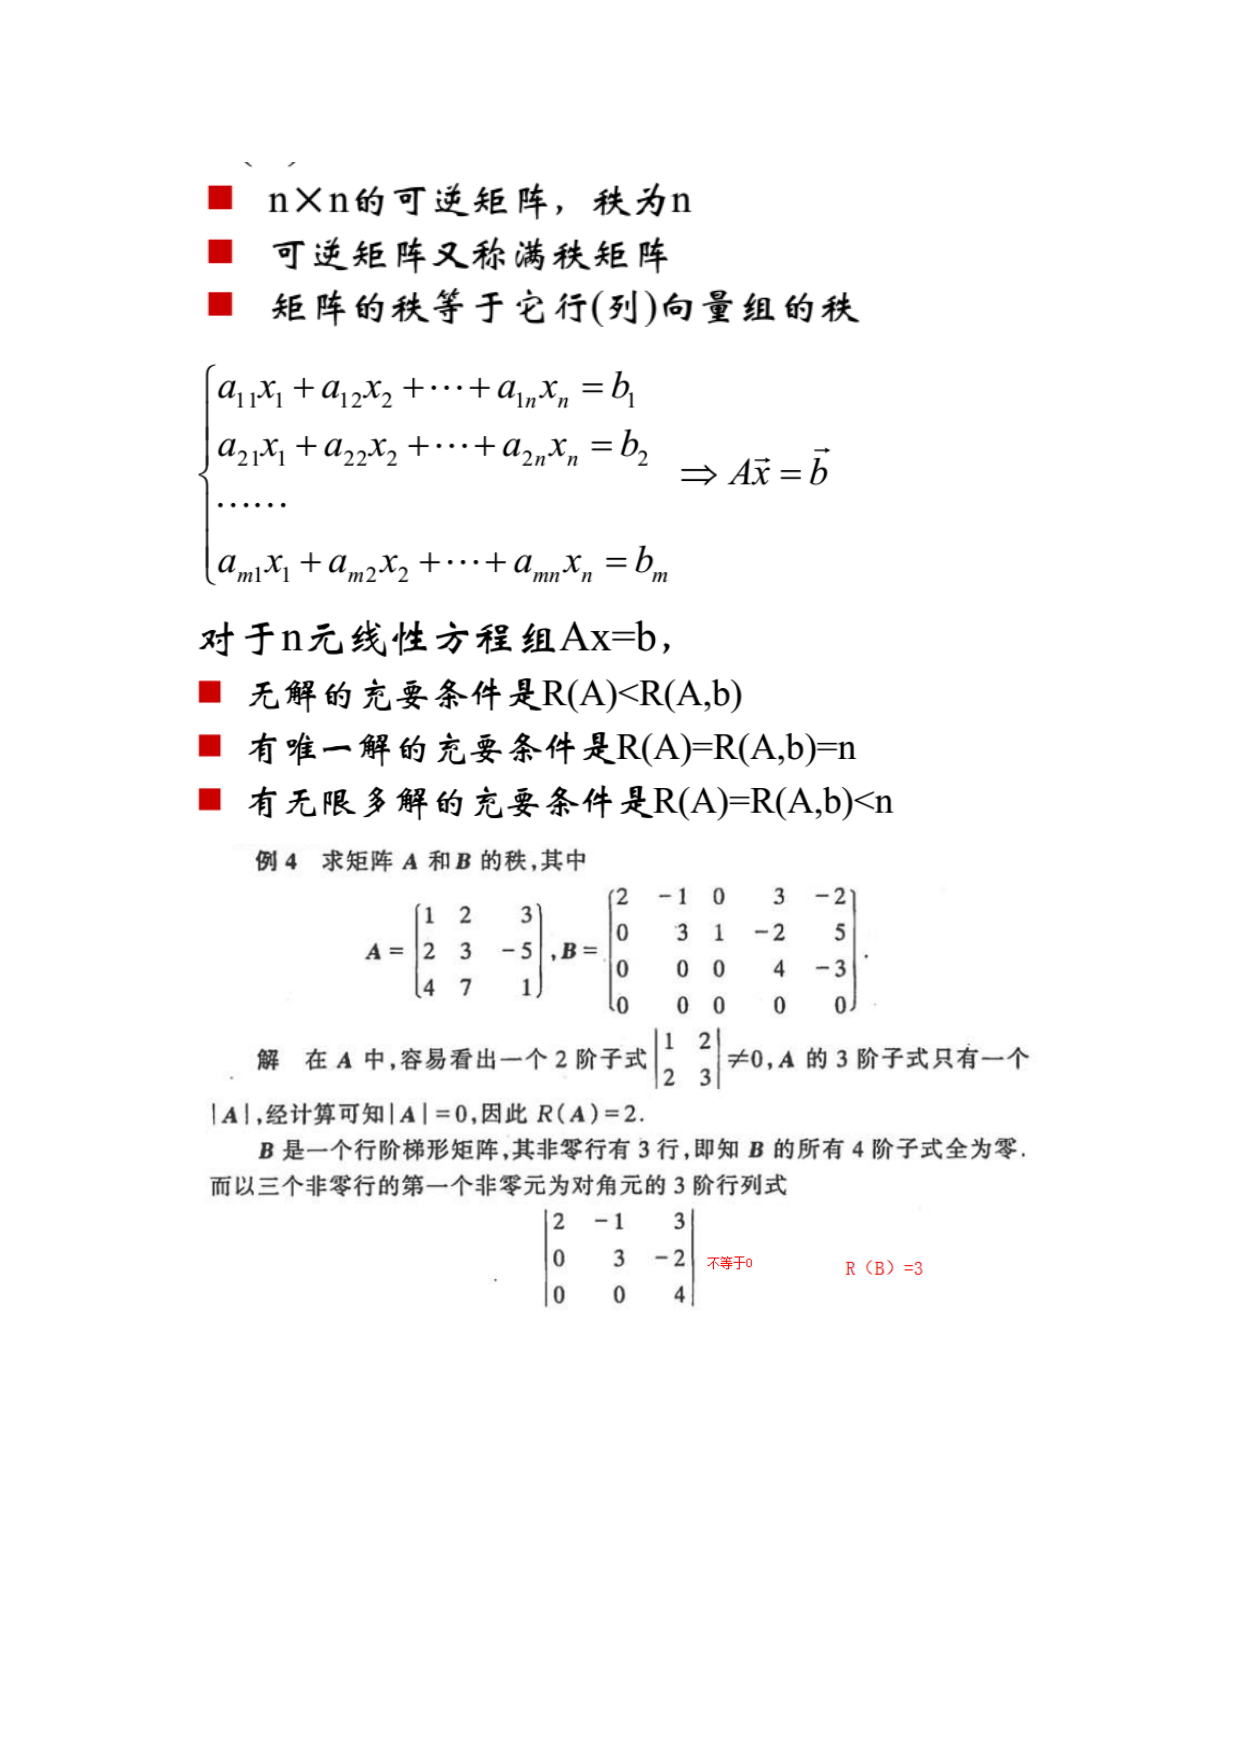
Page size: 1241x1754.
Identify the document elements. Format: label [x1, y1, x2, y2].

picture [187, 844, 1038, 1318]
picture [187, 617, 919, 830]
picture [187, 162, 880, 327]
picture [187, 357, 860, 593]
